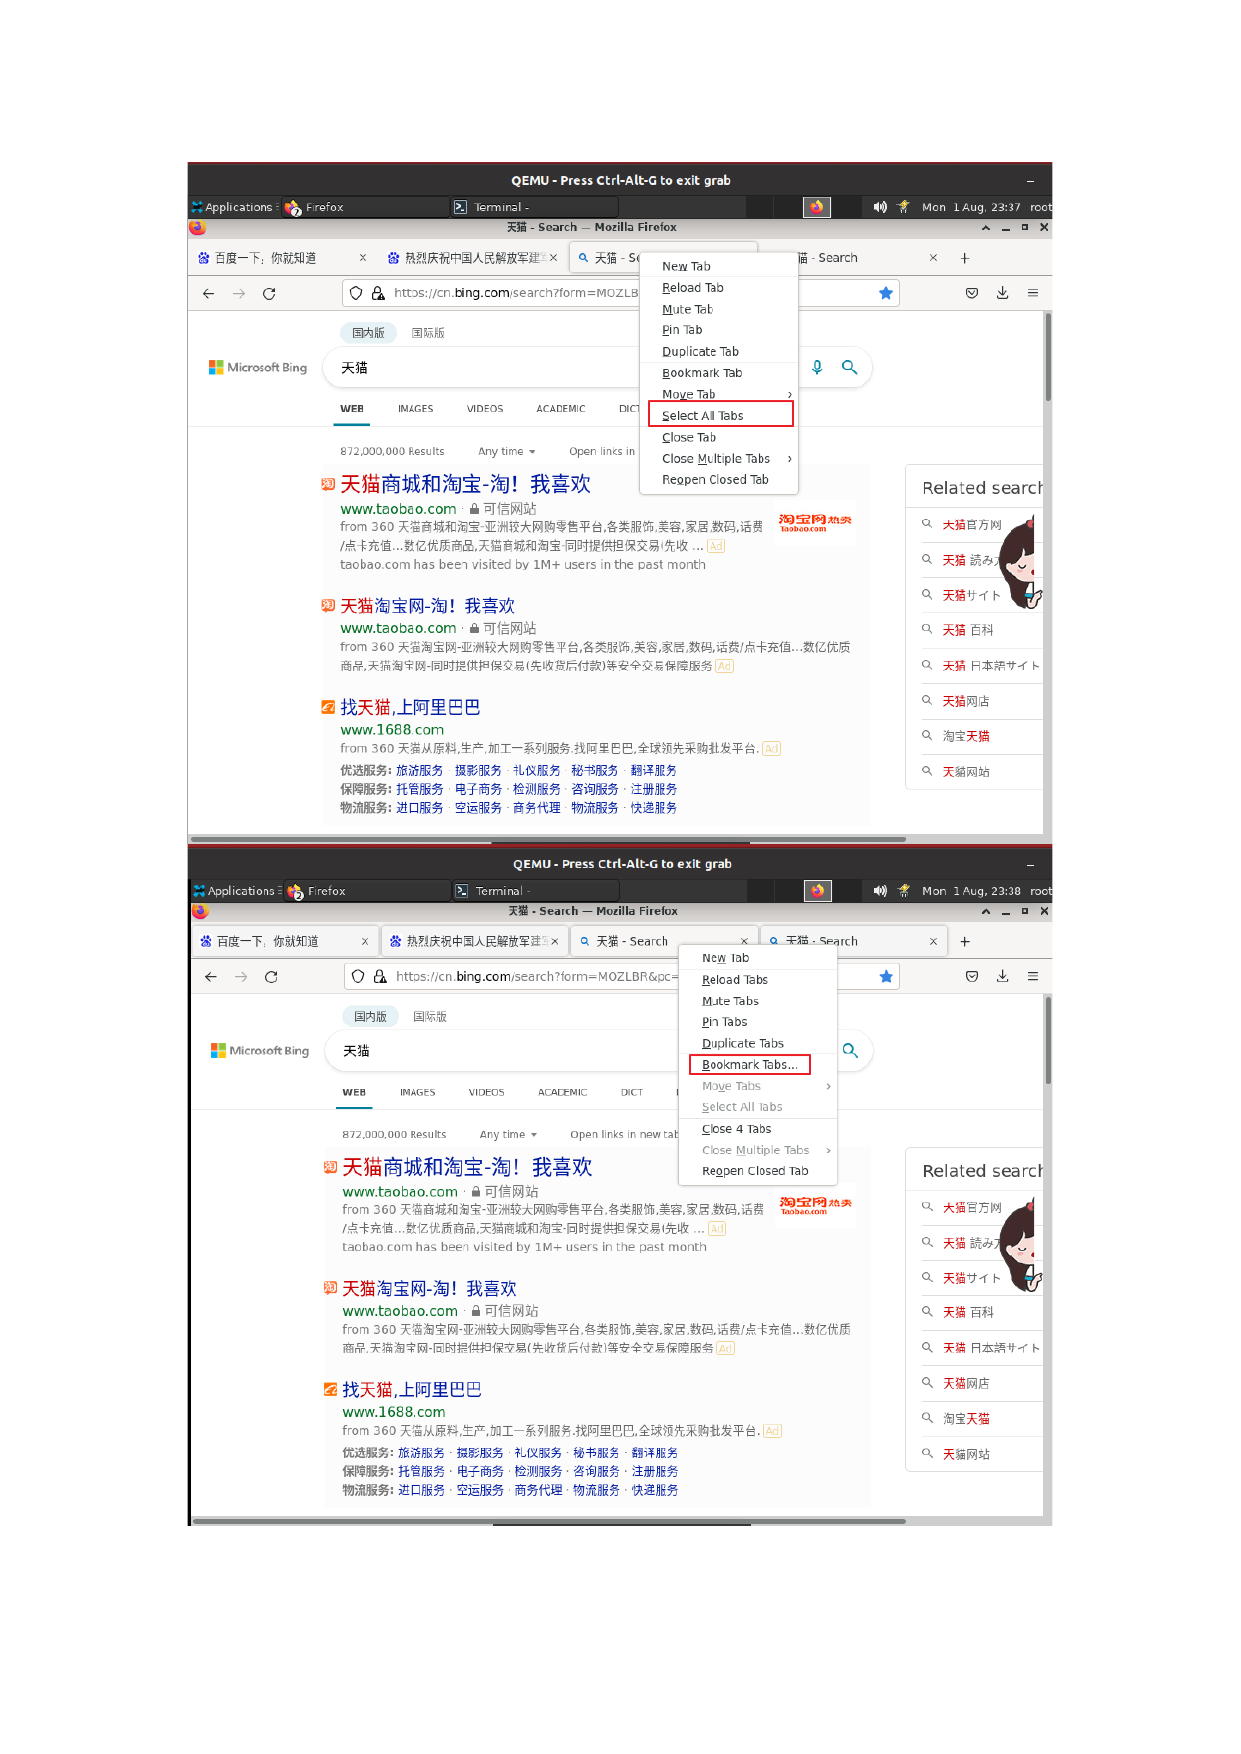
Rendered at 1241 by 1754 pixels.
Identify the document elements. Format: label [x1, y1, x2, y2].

picture [187, 162, 1053, 1526]
